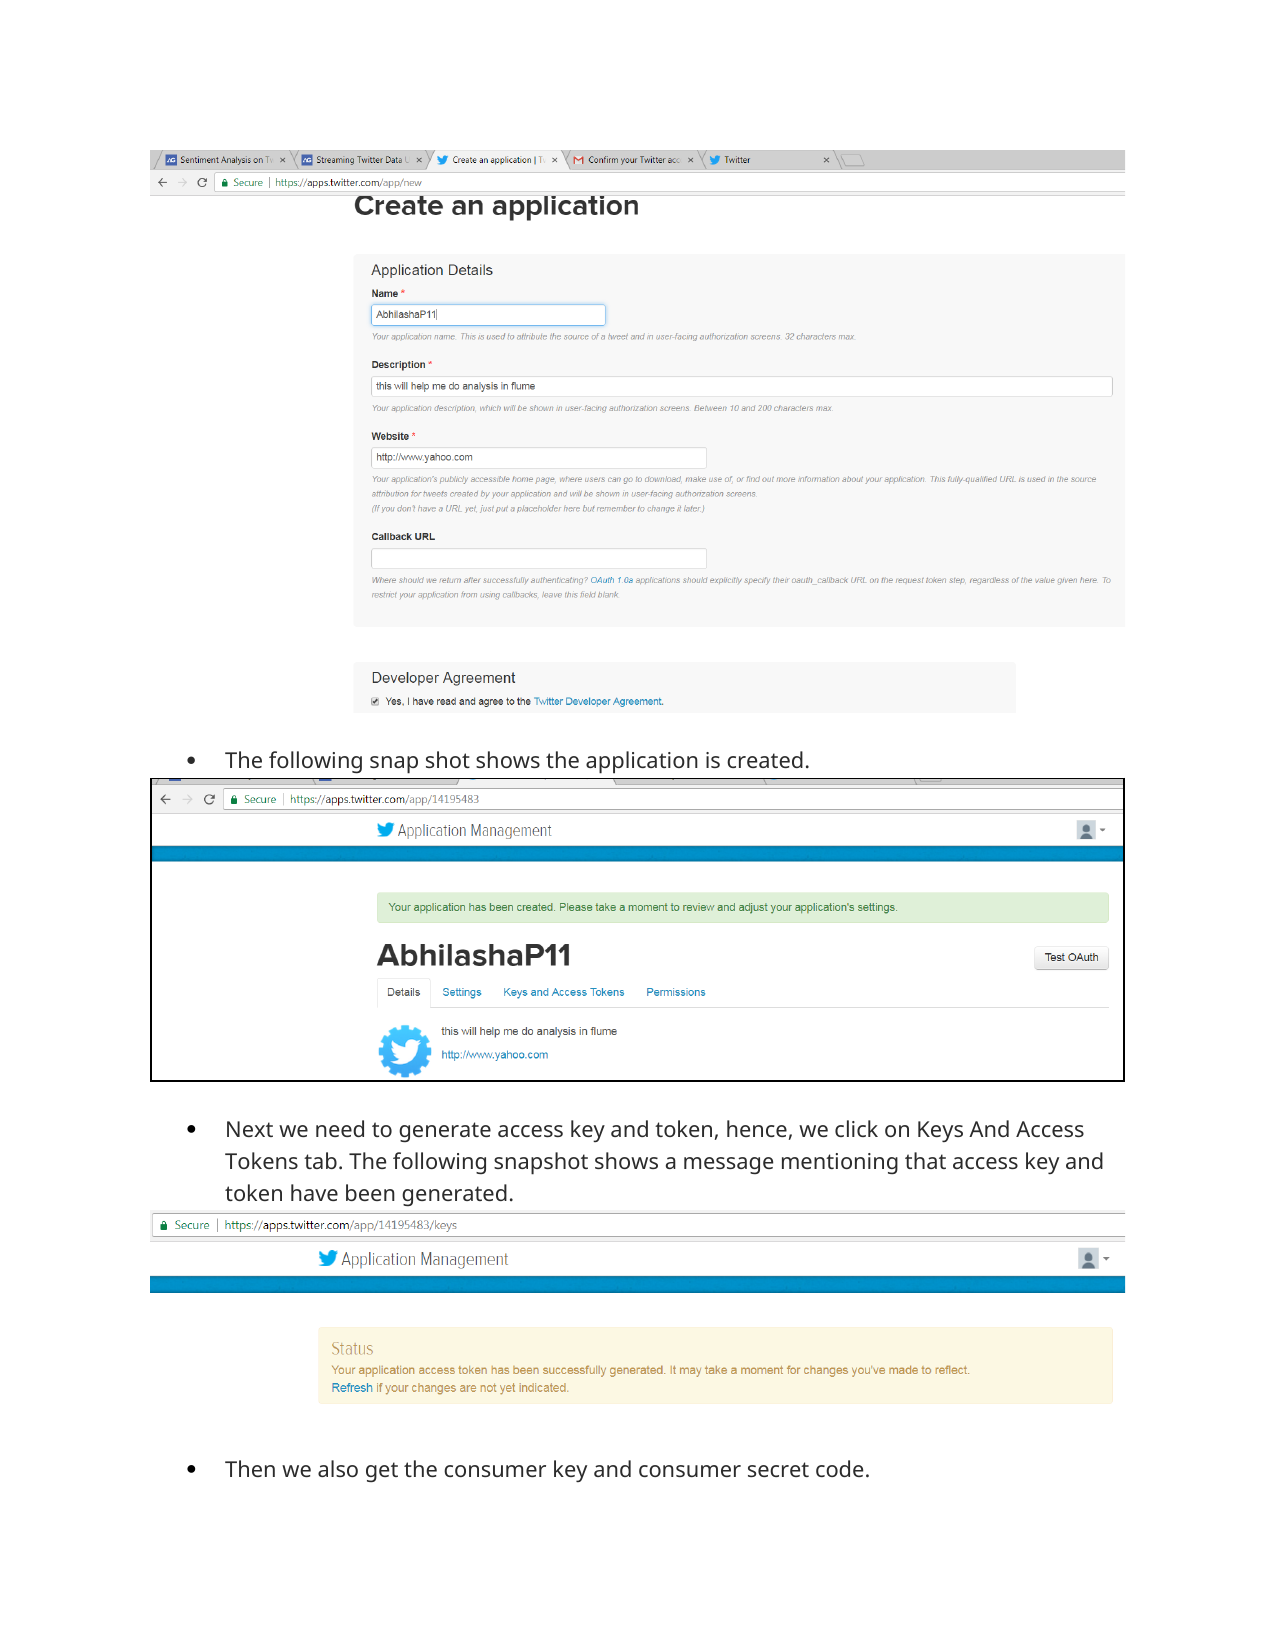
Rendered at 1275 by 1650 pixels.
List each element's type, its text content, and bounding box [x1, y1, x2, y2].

picture [150, 1294, 1125, 1422]
list Next we need to generate access key and token, hence, we click on Keys And Access Tokens tab. The following snapshot shows a message mentioning that access key and token have been generated. [187, 1114, 1125, 1208]
list Then we also get the consumer key and consumer secret code. [187, 1454, 1125, 1484]
picture [150, 1210, 1125, 1276]
picture [152, 779, 1123, 846]
list The following snap shot shows the application is created. [187, 745, 1125, 775]
picture [150, 150, 1125, 713]
picture [152, 862, 1123, 1080]
